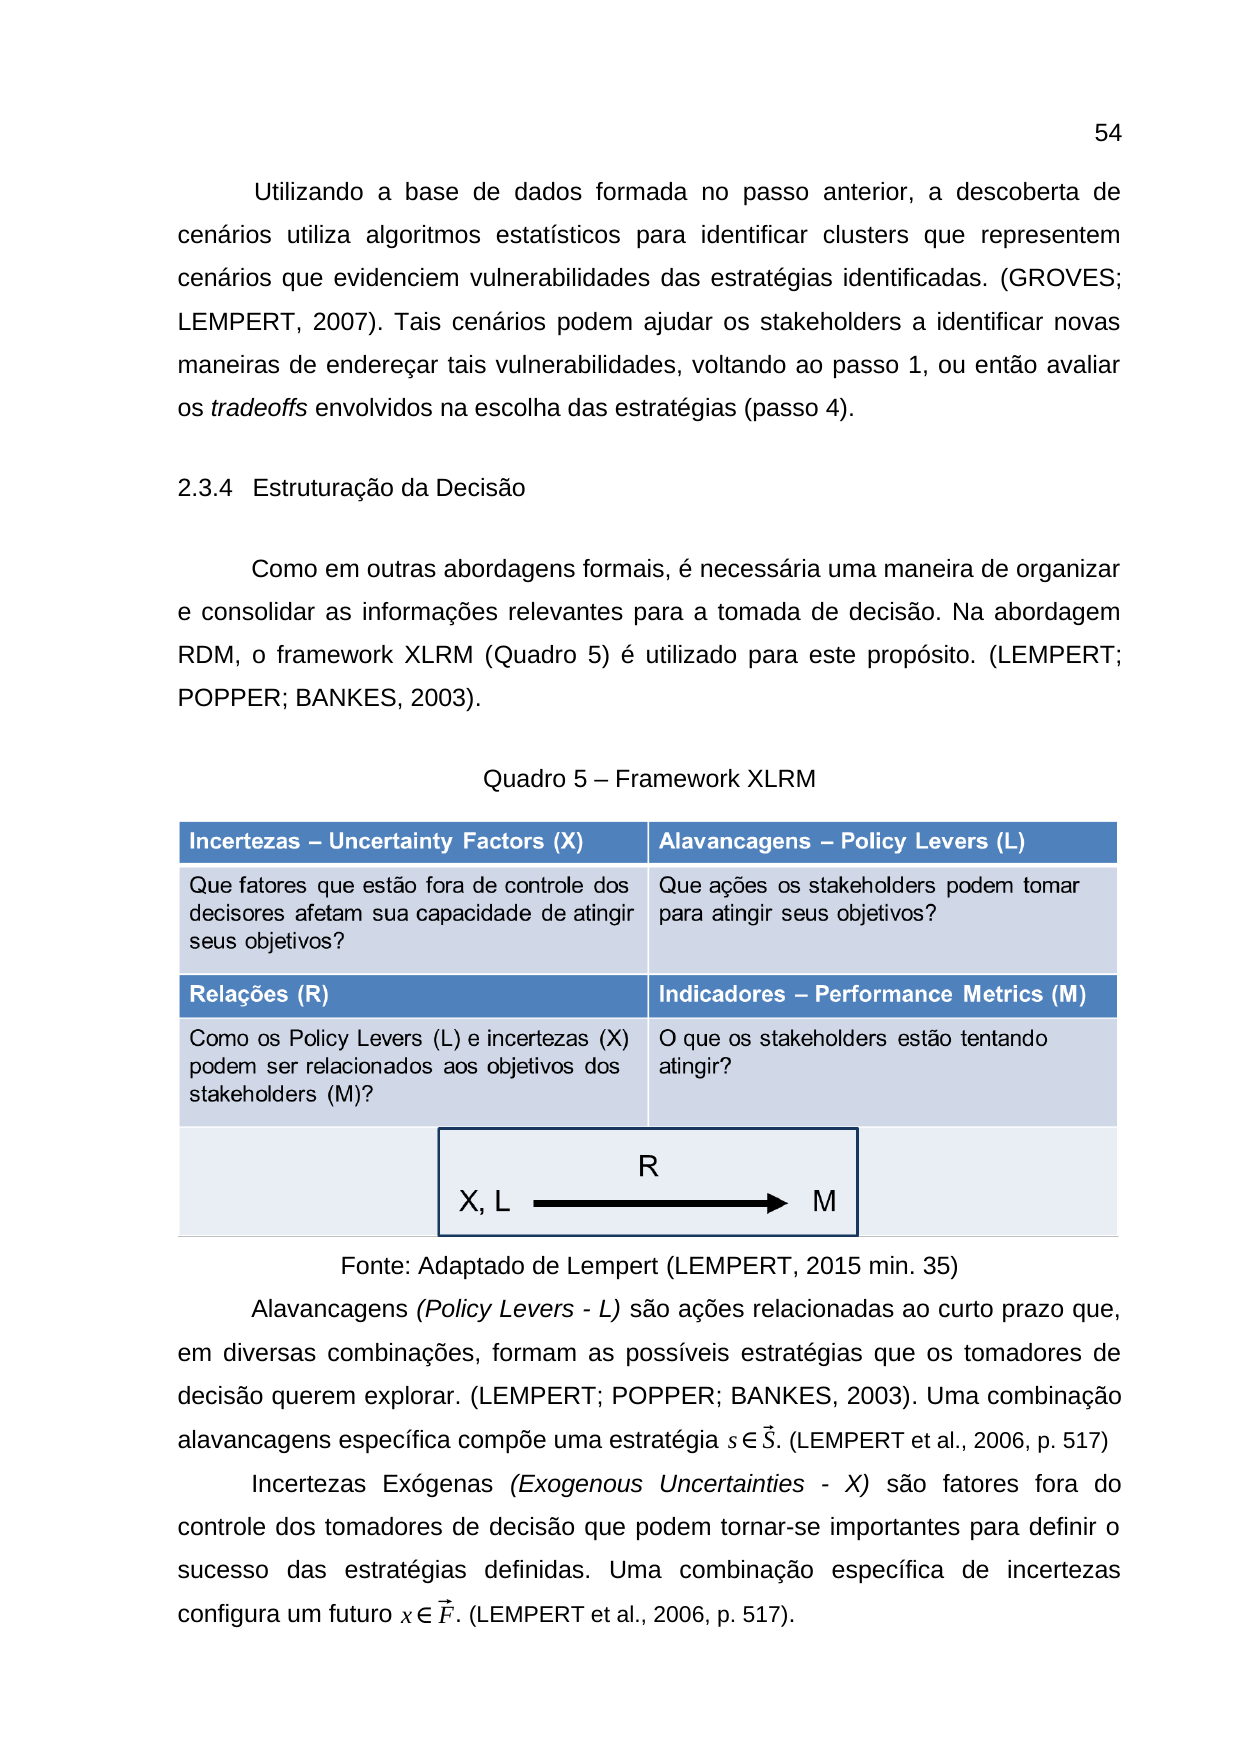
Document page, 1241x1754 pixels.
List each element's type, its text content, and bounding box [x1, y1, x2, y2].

subtitle Estruturação da Decisão [177, 473, 1122, 502]
text Fonte: Adaptado de Lempert (LEMPERT, 2015 min. 35) [177, 1251, 1122, 1280]
text Utilizando a base de dados formada no passo anterior, a descoberta de cenários utiliza algoritmos estatísticos para identificar clusters que representem cenários que evidenciem vulnerabilidades das estratégias identificadas. (GROVES; LEMPERT, 2007). Tais cenários podem ajudar os stakeholders a identificar novas maneiras de endereçar tais vulnerabilidades, voltando ao passo 1, ou então avaliar os tradeoffs envolvidos na escolha das estratégias (passo 4). [177, 177, 1122, 422]
text Como em outras abordagens formais, é necessária uma maneira de organizar e consolidar as informações relevantes para a tomada de decisão. Na abordagem RDM, o framework XLRM (Quadro 5) é utilizado para este propósito. (LEMPERT; POPPER; BANKES, 2003). [177, 554, 1122, 712]
picture [177, 819, 1121, 1237]
text Incertezas Exógenas (Exogenous Uncertainties - X) são fatores fora do controle dos tomadores de decisão que podem tornar-se importantes para definir o sucesso das estratégias definidas. Uma combinação específica de incertezas configura um futuro . (LEMPERT et al., 2006, p. 517). [177, 1469, 1122, 1629]
text Alavancagens (Policy Levers - L) são ações relacionadas ao curto prazo que, em diversas combinações, formam as possíveis estratégias que os tomadores de decisão querem explorar. (LEMPERT; POPPER; BANKES, 2003). Uma combinação alavancagens específica compõe uma estratégia . (LEMPERT et al., 2006, p. 517) [177, 1294, 1122, 1454]
